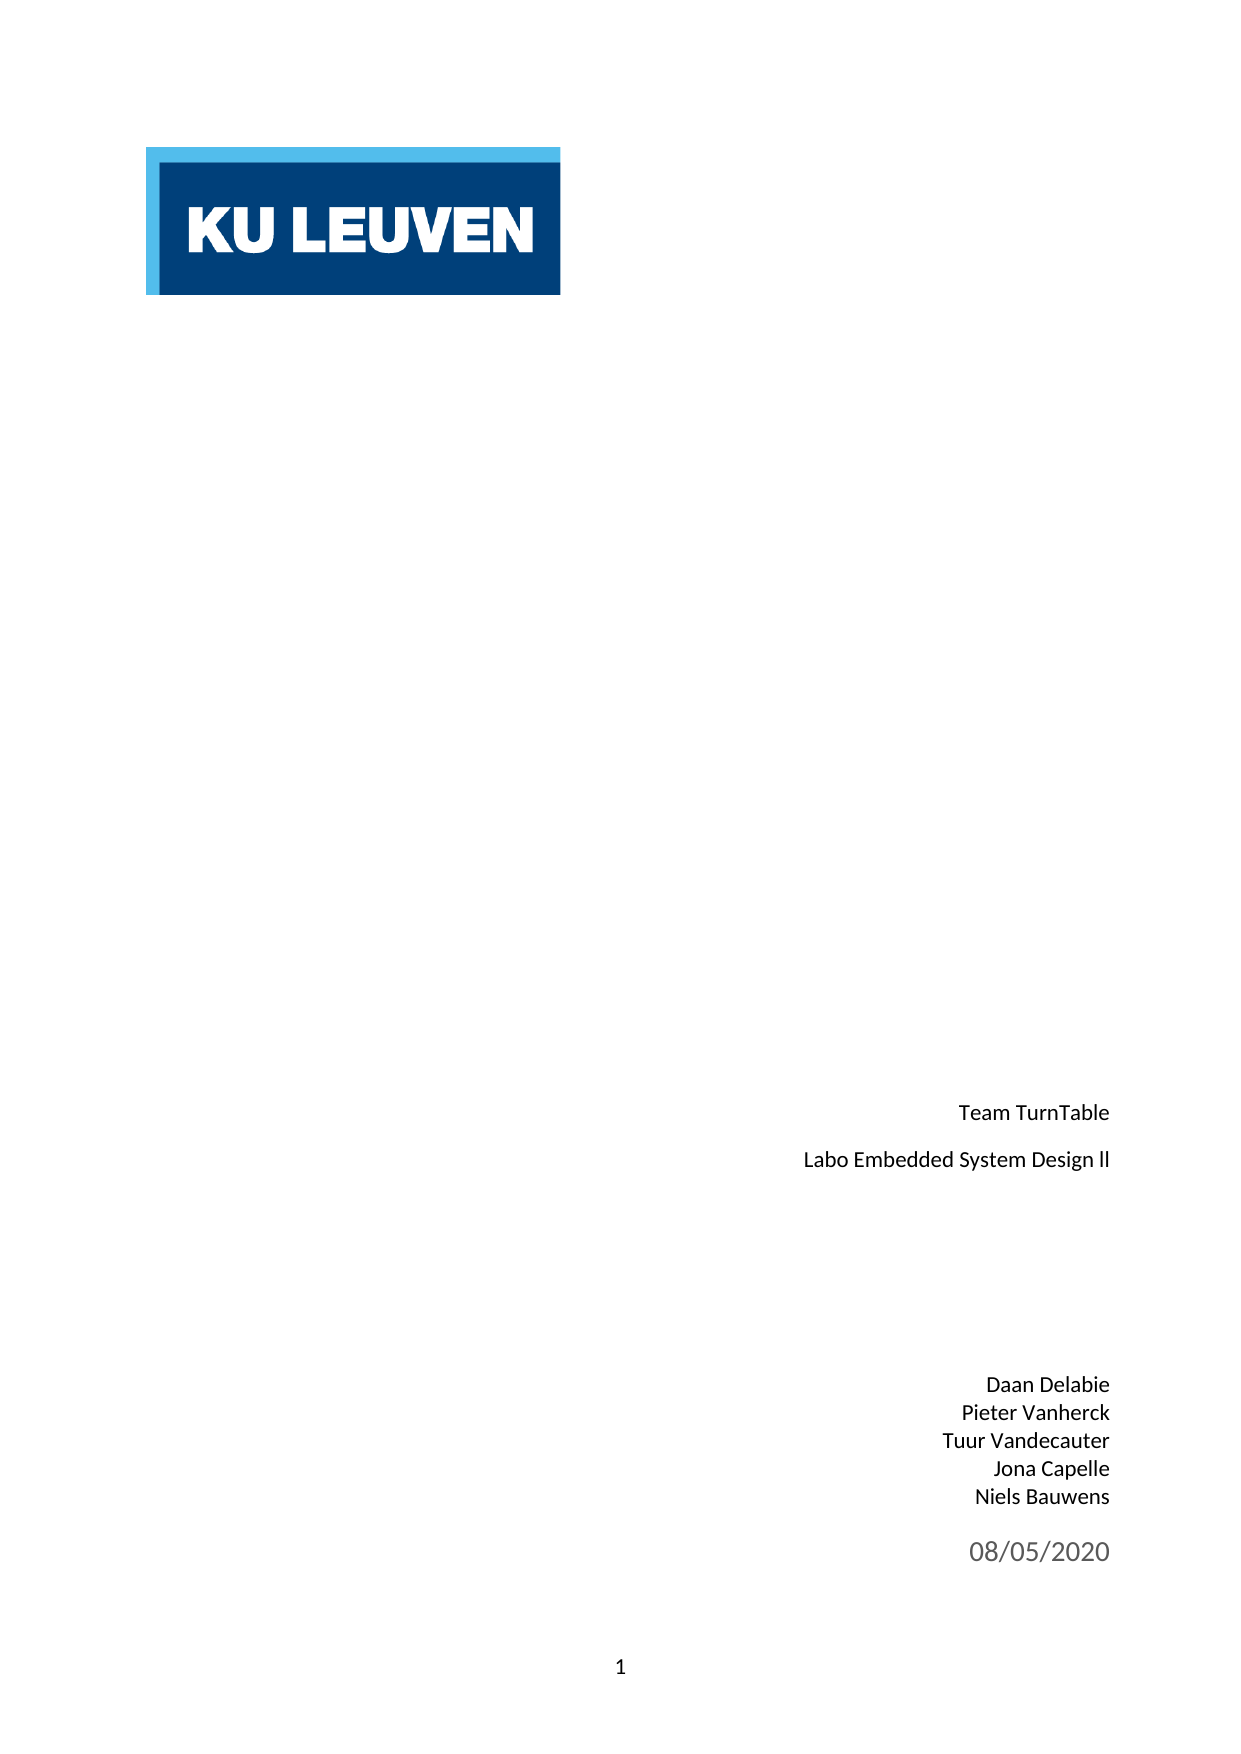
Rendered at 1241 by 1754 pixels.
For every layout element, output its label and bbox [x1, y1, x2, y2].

picture [144, 147, 564, 298]
